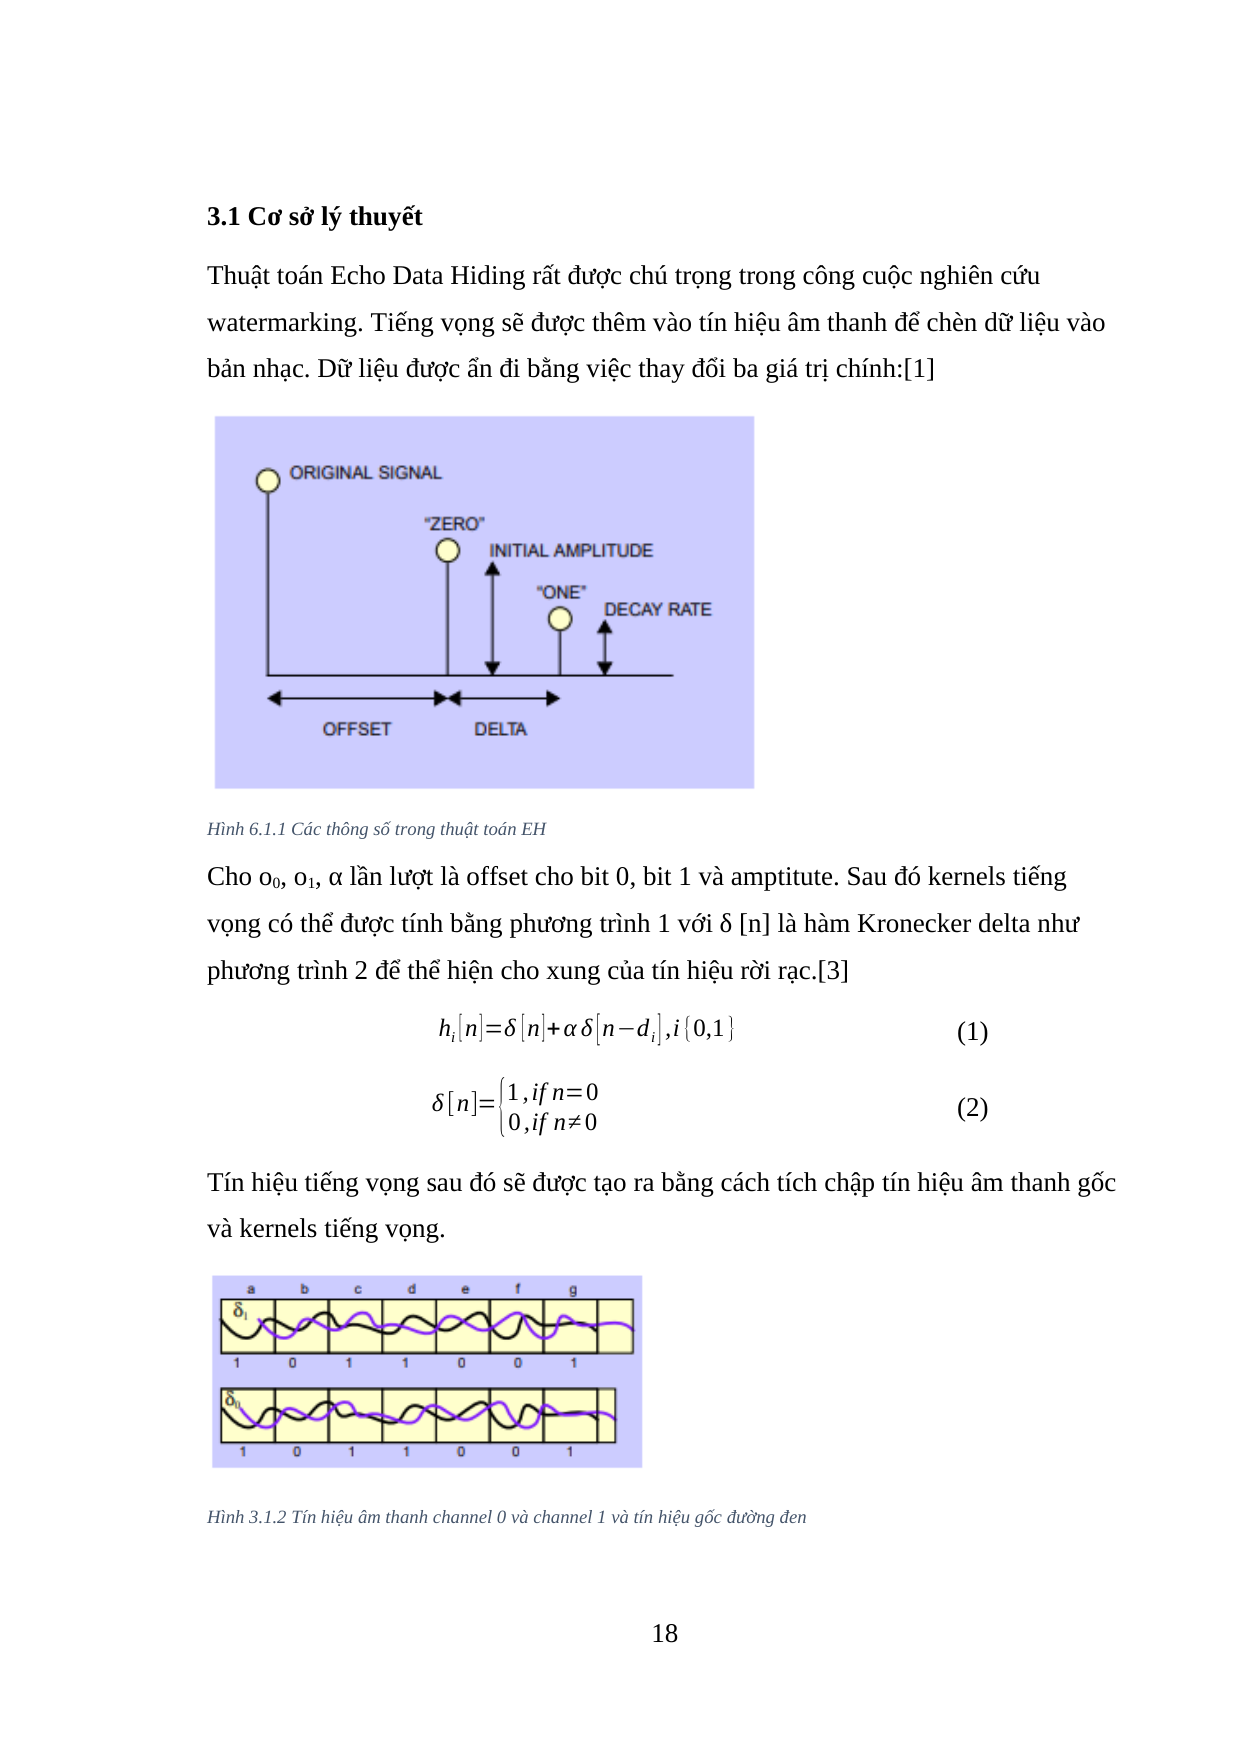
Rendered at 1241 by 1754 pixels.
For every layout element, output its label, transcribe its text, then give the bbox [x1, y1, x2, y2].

text Hình 3.1.2 Tín hiệu âm thanh channel 0 và channel 1 và tín hiệu gốc đường đen [207, 1506, 1122, 1527]
text (1) [207, 1013, 1122, 1048]
picture [206, 1271, 654, 1478]
picture [206, 411, 764, 791]
text Tín hiệu tiếng vọng sau đó sẽ được tạo ra bằng cách tích chập tín hiệu âm thanh gốc và kernels tiếng vọng. [207, 1166, 1122, 1244]
text (2) [207, 1076, 1122, 1138]
text Thuật toán Echo Data Hiding rất được chú trọng trong công cuộc nghiên cứu watermarking. Tiếng vọng sẽ được thêm vào tín hiệu âm thanh để chèn dữ liệu vào bản nhạc. Dữ liệu được ẩn đi bằng việc thay đổi ba giá trị chính:[1] [207, 259, 1122, 384]
subtitle 3.1 Cơ sở lý thuyết [207, 200, 1122, 231]
text Cho o0, o1, α lần lượt là offset cho bit 0, bit 1 và amptitute. Sau đó kernels tiếng vọng có thể được tính bằng phương trình 1 với δ [n] là hàm Kronecker delta như phương trình 2 để thể hiện cho xung của tín hiệu rời rạc.[3] [207, 861, 1122, 985]
